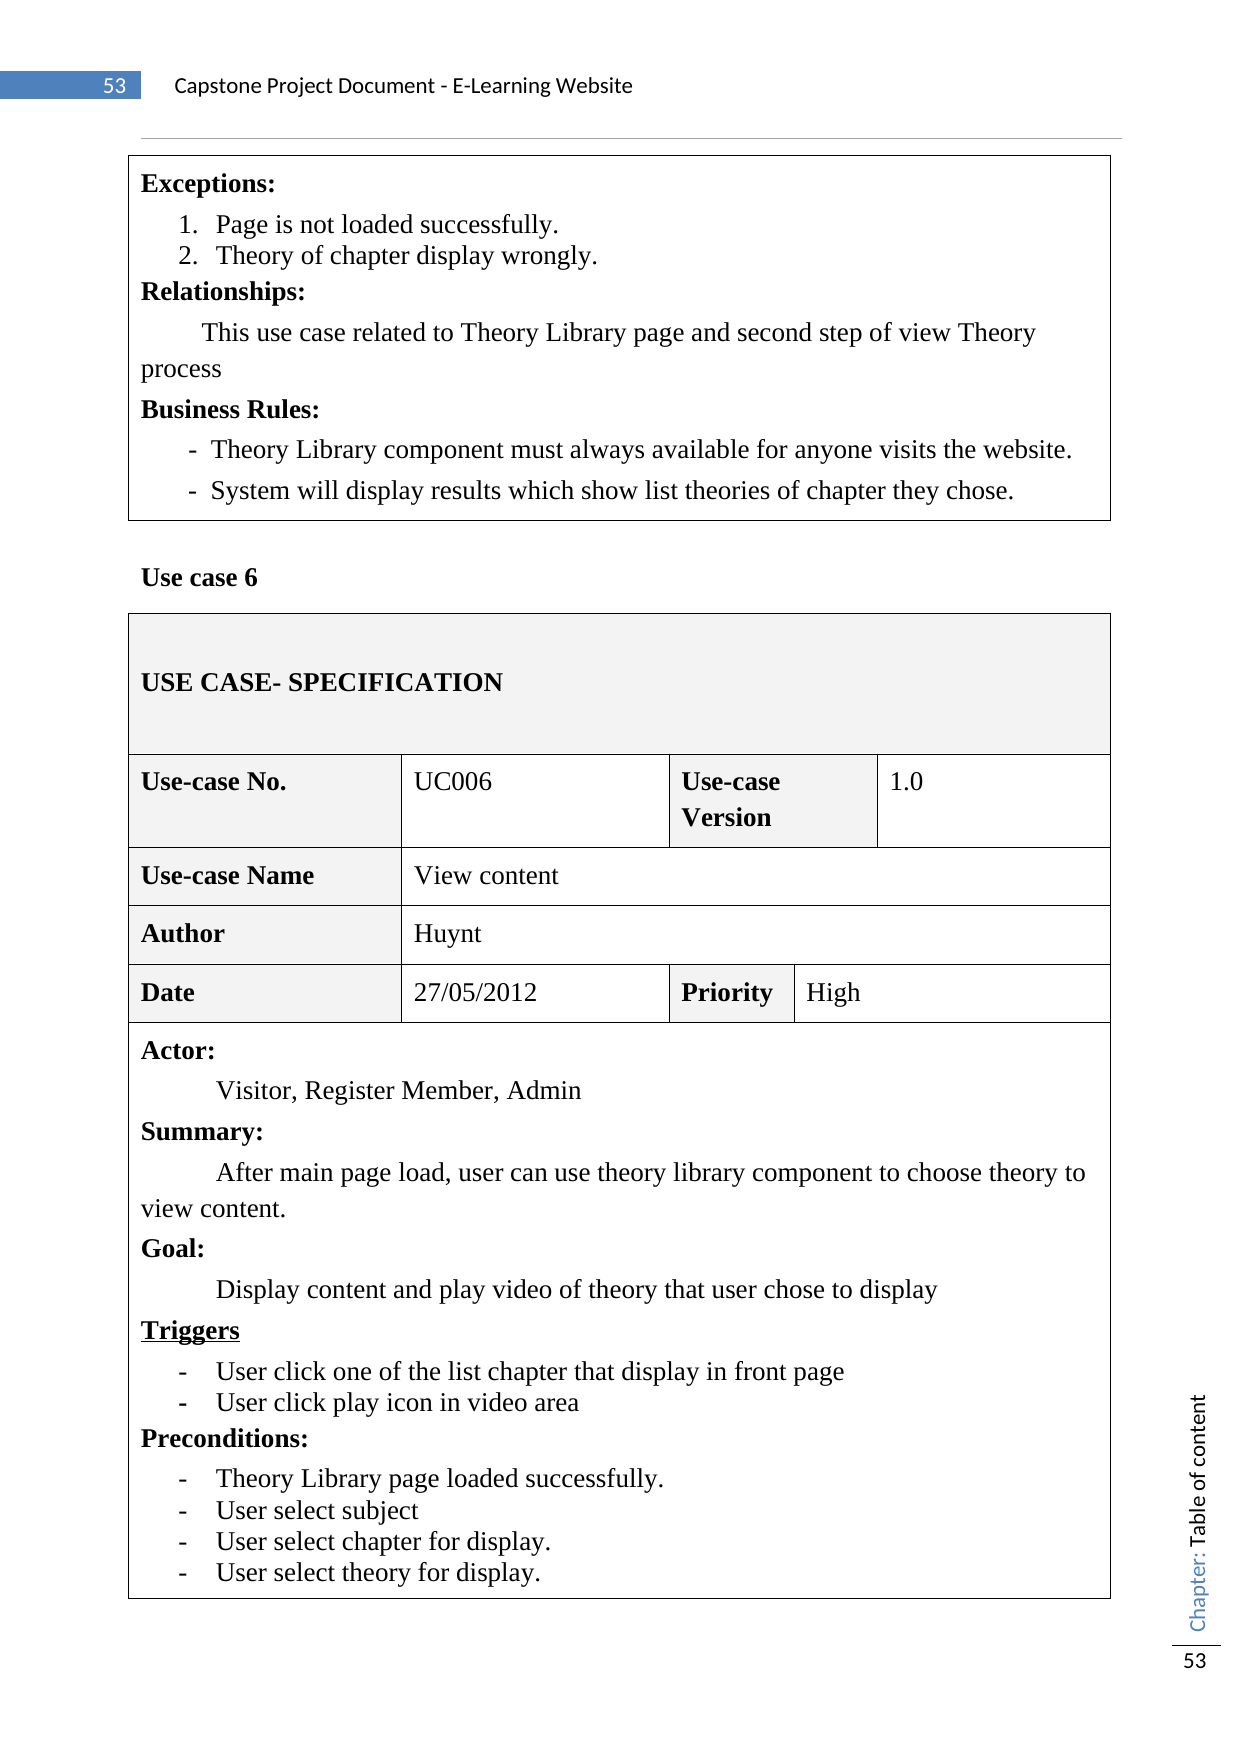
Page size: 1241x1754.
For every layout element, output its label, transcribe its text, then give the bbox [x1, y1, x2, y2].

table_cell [129, 1023, 1110, 1598]
table_cell 1.0 [878, 755, 1110, 847]
table_cell View content [402, 848, 1110, 905]
table_cell Use-case No. [129, 755, 401, 847]
text Use case 6 [141, 561, 1122, 593]
table_cell High [795, 965, 1110, 1022]
table_cell Use-case Version [670, 755, 877, 847]
table_cell Author [129, 906, 401, 963]
table_header USE CASE- SPECIFICATION [129, 614, 1110, 753]
table_cell Use-case Name [129, 848, 401, 905]
table_cell Date [129, 965, 401, 1022]
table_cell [129, 156, 1110, 520]
table_cell UC006 [402, 755, 669, 847]
table_cell Huynt [402, 906, 1110, 963]
table_cell 27/05/2012 [402, 965, 669, 1022]
table_cell Priority [670, 965, 794, 1022]
